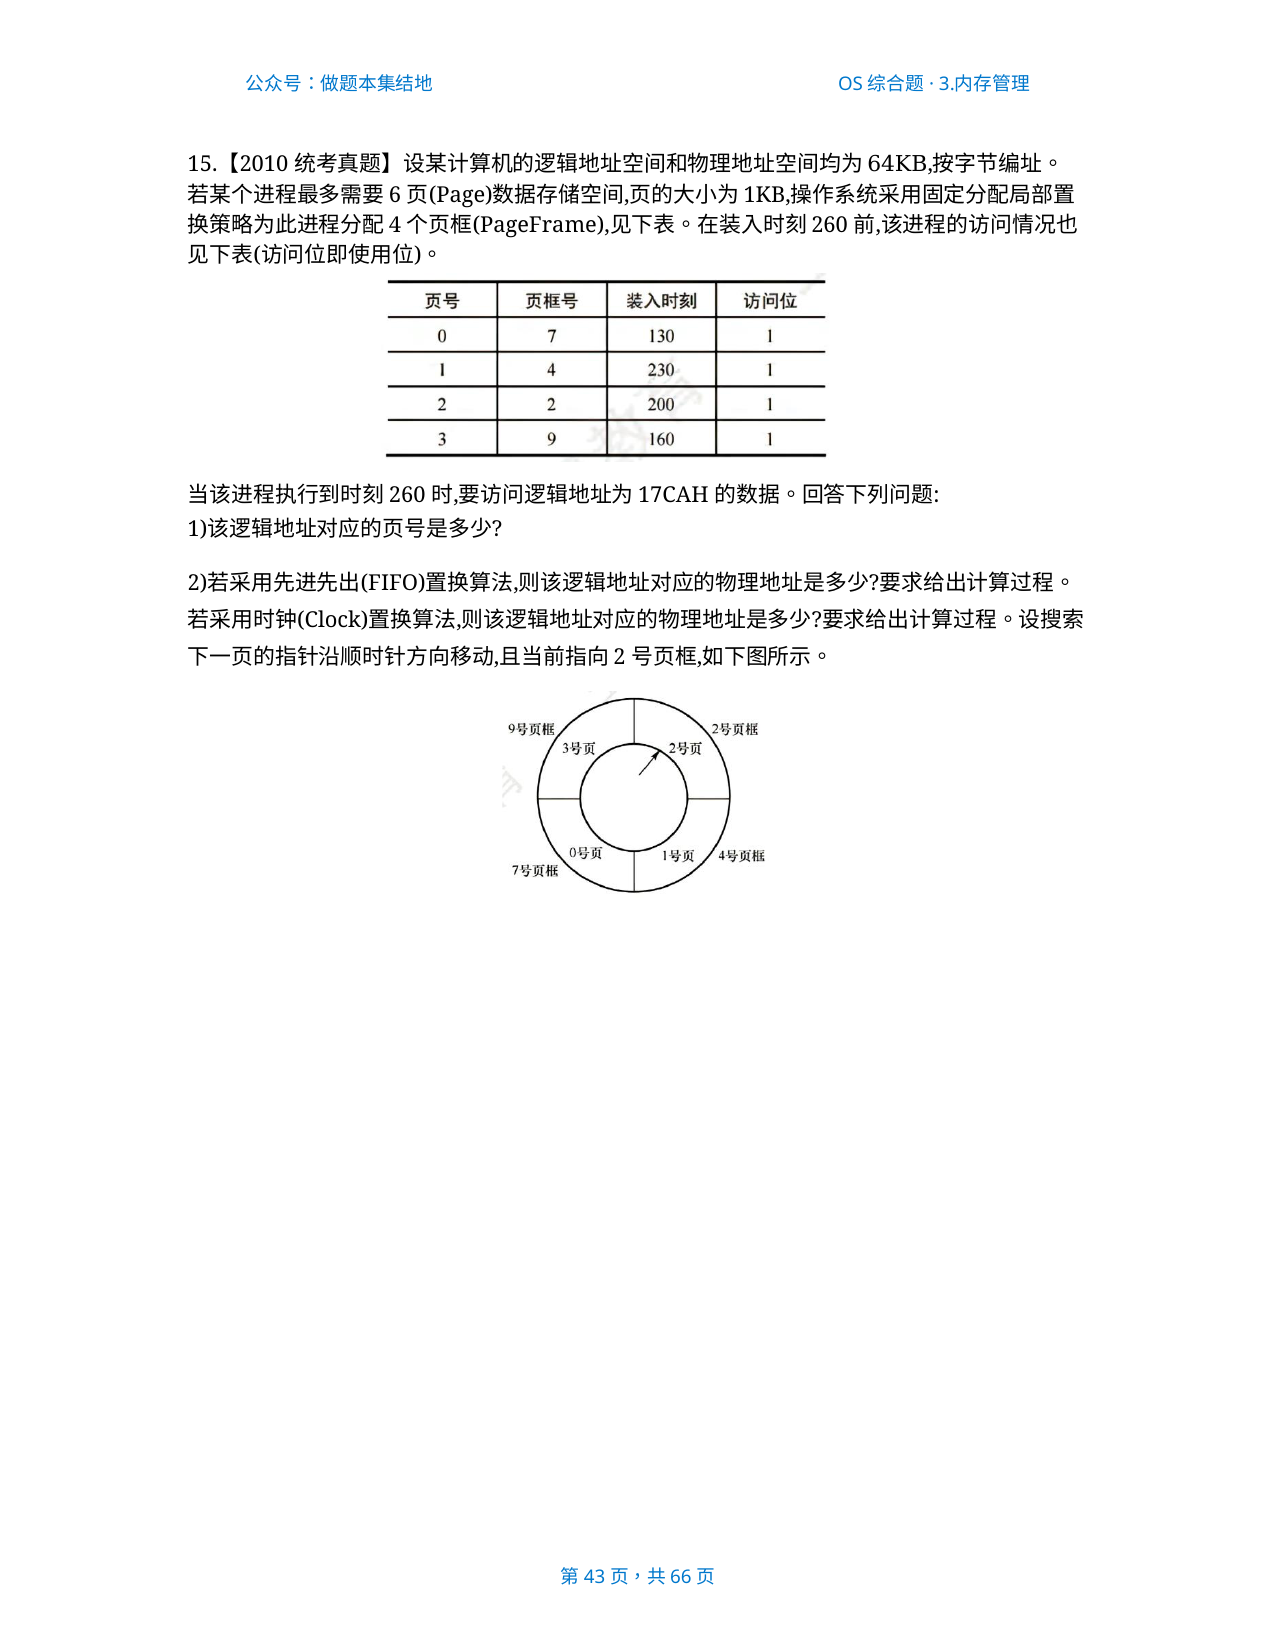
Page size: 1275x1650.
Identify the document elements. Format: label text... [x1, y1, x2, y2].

text 15.【2010 统考真题】设某计算机的逻辑地址空间和物理地址空间均为64KB,按字节编址。若某个进程最多需要6 页(Page)数据存储空间,页的大小为1KB,操作系统采用固定分配局部置换策略为此进程分配4 个页框(PageFrame),见下表。在装入时刻260 前,该进程的访问情况也见下表(访问位即使用位)。 [187, 148, 1080, 269]
text 2)若采用先进先出(FIFO)置换算法,则该逻辑地址对应的物理地址是多少?要求给出计算过程。若采用时钟(Clock)置换算法,则该逻辑地址对应的物理地址是多少?要求给出计算过程。设搜索下一页的指针沿顺时针方向移动,且当前指向2 号页框,如下图所示。 [187, 567, 1095, 671]
picture [380, 273, 830, 462]
text 第 43 页，共66 页 [150, 1569, 1125, 1587]
picture [502, 691, 773, 898]
text 当该进程执行到时刻260 时,要访问逻辑地址为17CAH 的数据。回答下列问题: 1)该逻辑地址对应的页号是多少? [187, 479, 945, 542]
text 公众号：做题本集结地 OS 综合题 · 3.内存管理 [150, 76, 1125, 94]
